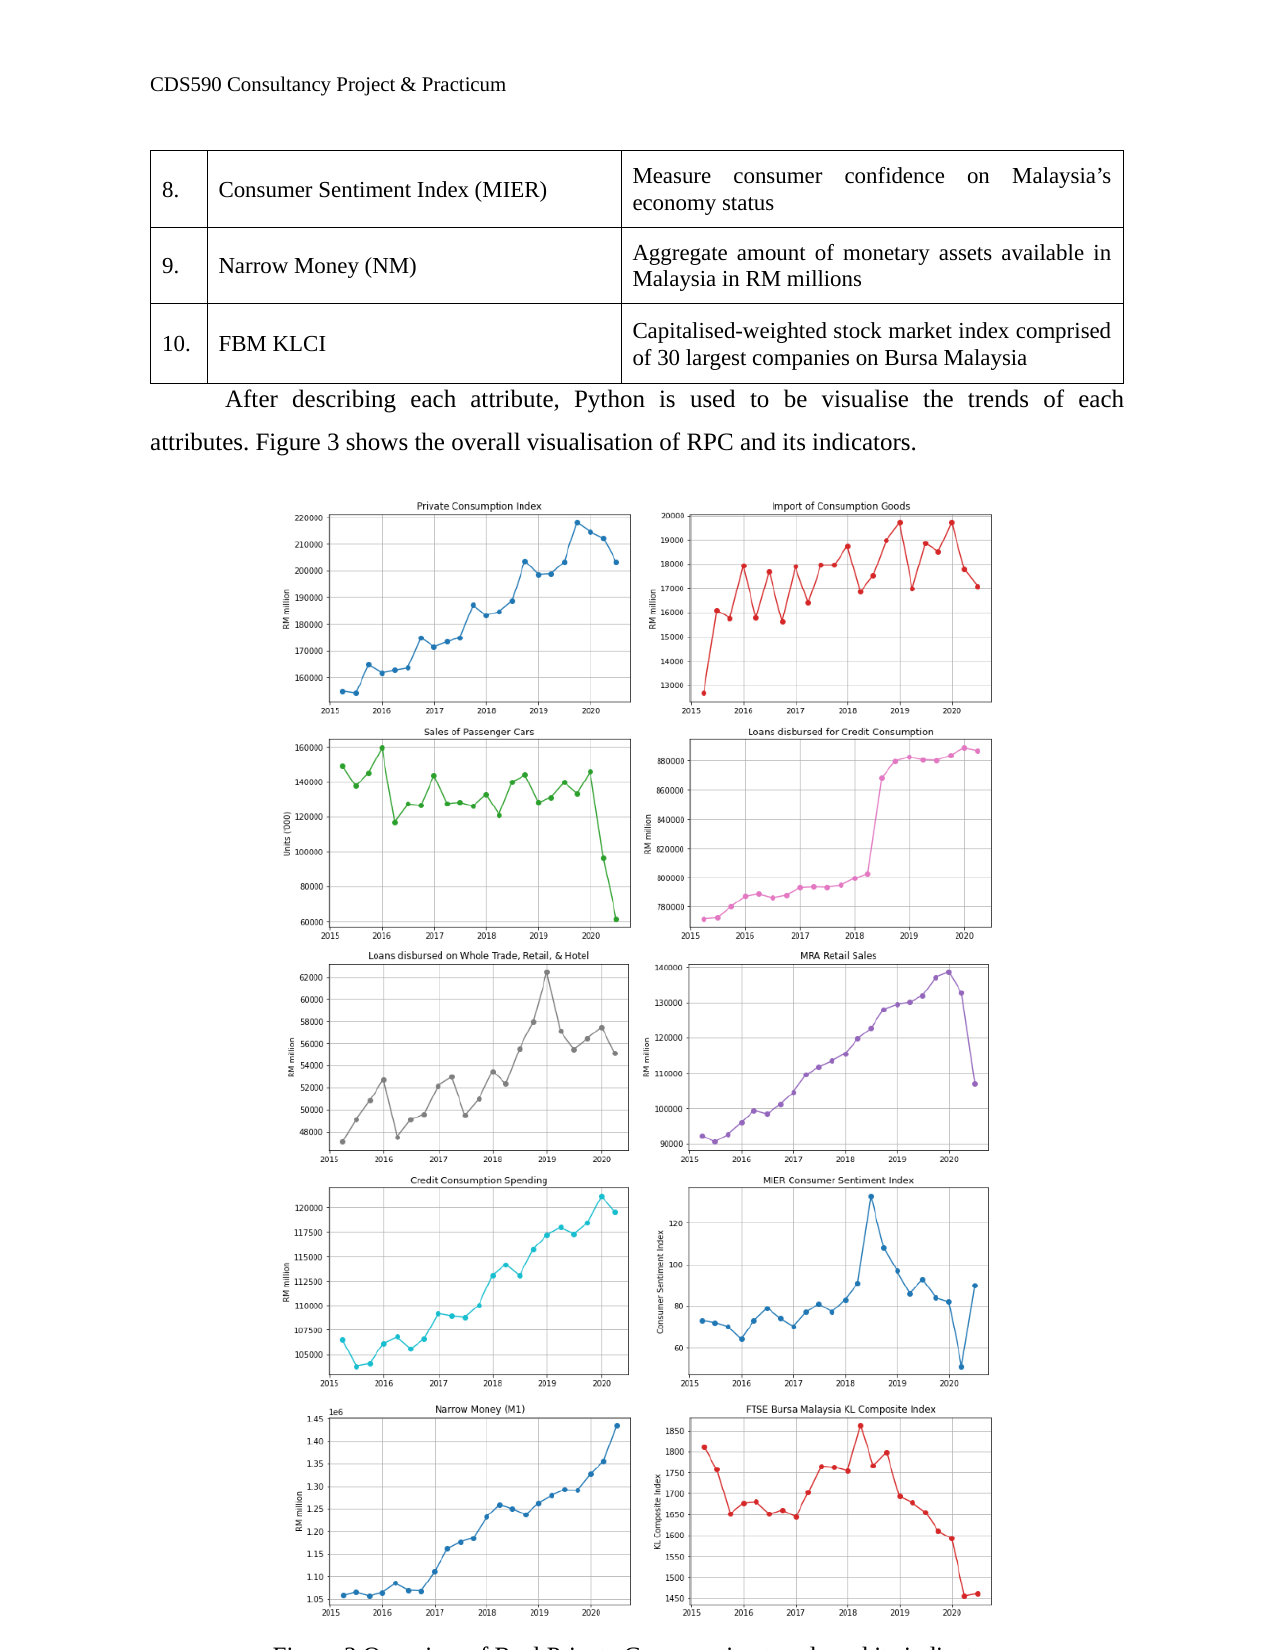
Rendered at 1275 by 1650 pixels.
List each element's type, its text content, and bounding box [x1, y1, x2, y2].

table_cell Consumer Sentiment Index (MIER) [208, 151, 621, 227]
table_cell Measure consumer confidence on Malaysia’s economy status [622, 151, 1123, 227]
picture [270, 494, 1002, 1392]
text After describing each attribute, Python is used to be visualise the trends of each attributes. Figure 3 shows the overall visualisation of RPC and its indicators. [150, 384, 1125, 456]
picture [285, 1399, 1003, 1628]
table_cell 9. [151, 228, 207, 303]
table_cell Capitalised-weighted stock market index comprised of 30 largest companies on Bursa Malaysia [622, 304, 1123, 383]
table_cell FBM KLCI [208, 304, 621, 383]
table_cell Narrow Money (NM) [208, 228, 621, 303]
table_cell 8. [151, 151, 207, 227]
table_cell 10. [151, 304, 207, 383]
table_cell Aggregate amount of monetary assets available in Malaysia in RM millions [622, 228, 1123, 303]
